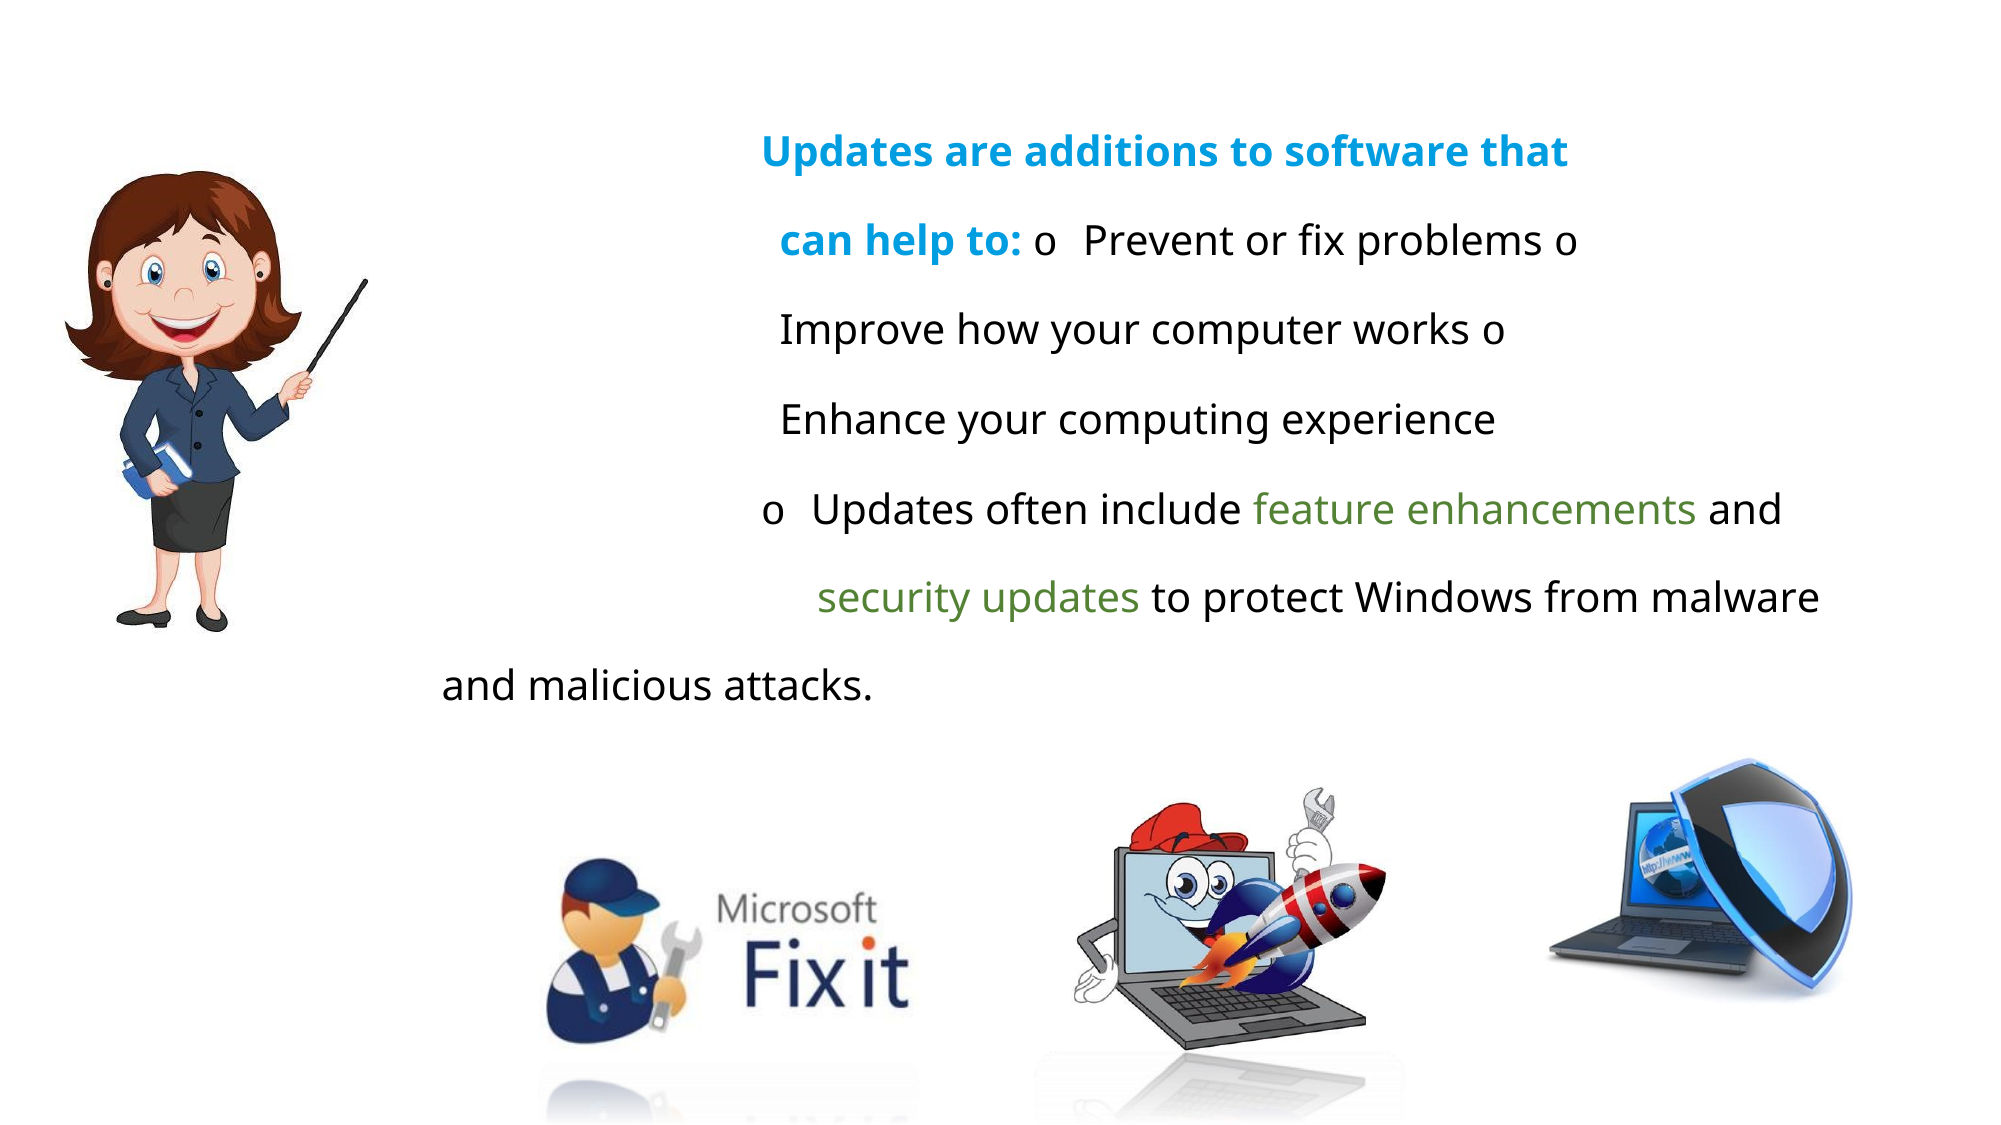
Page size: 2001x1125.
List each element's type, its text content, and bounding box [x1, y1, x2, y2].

picture [1472, 743, 1895, 1025]
text Updates are additions to software that can help to: o Prevent or fix problems o Improve how your computer works o Enhance your computing experience [385, 122, 1653, 446]
picture [55, 163, 372, 636]
picture [1033, 786, 1406, 1125]
text o Updates often include feature enhancements and security updates to protect Windows from malware and malicious attacks. [385, 480, 1904, 713]
picture [536, 834, 920, 1125]
